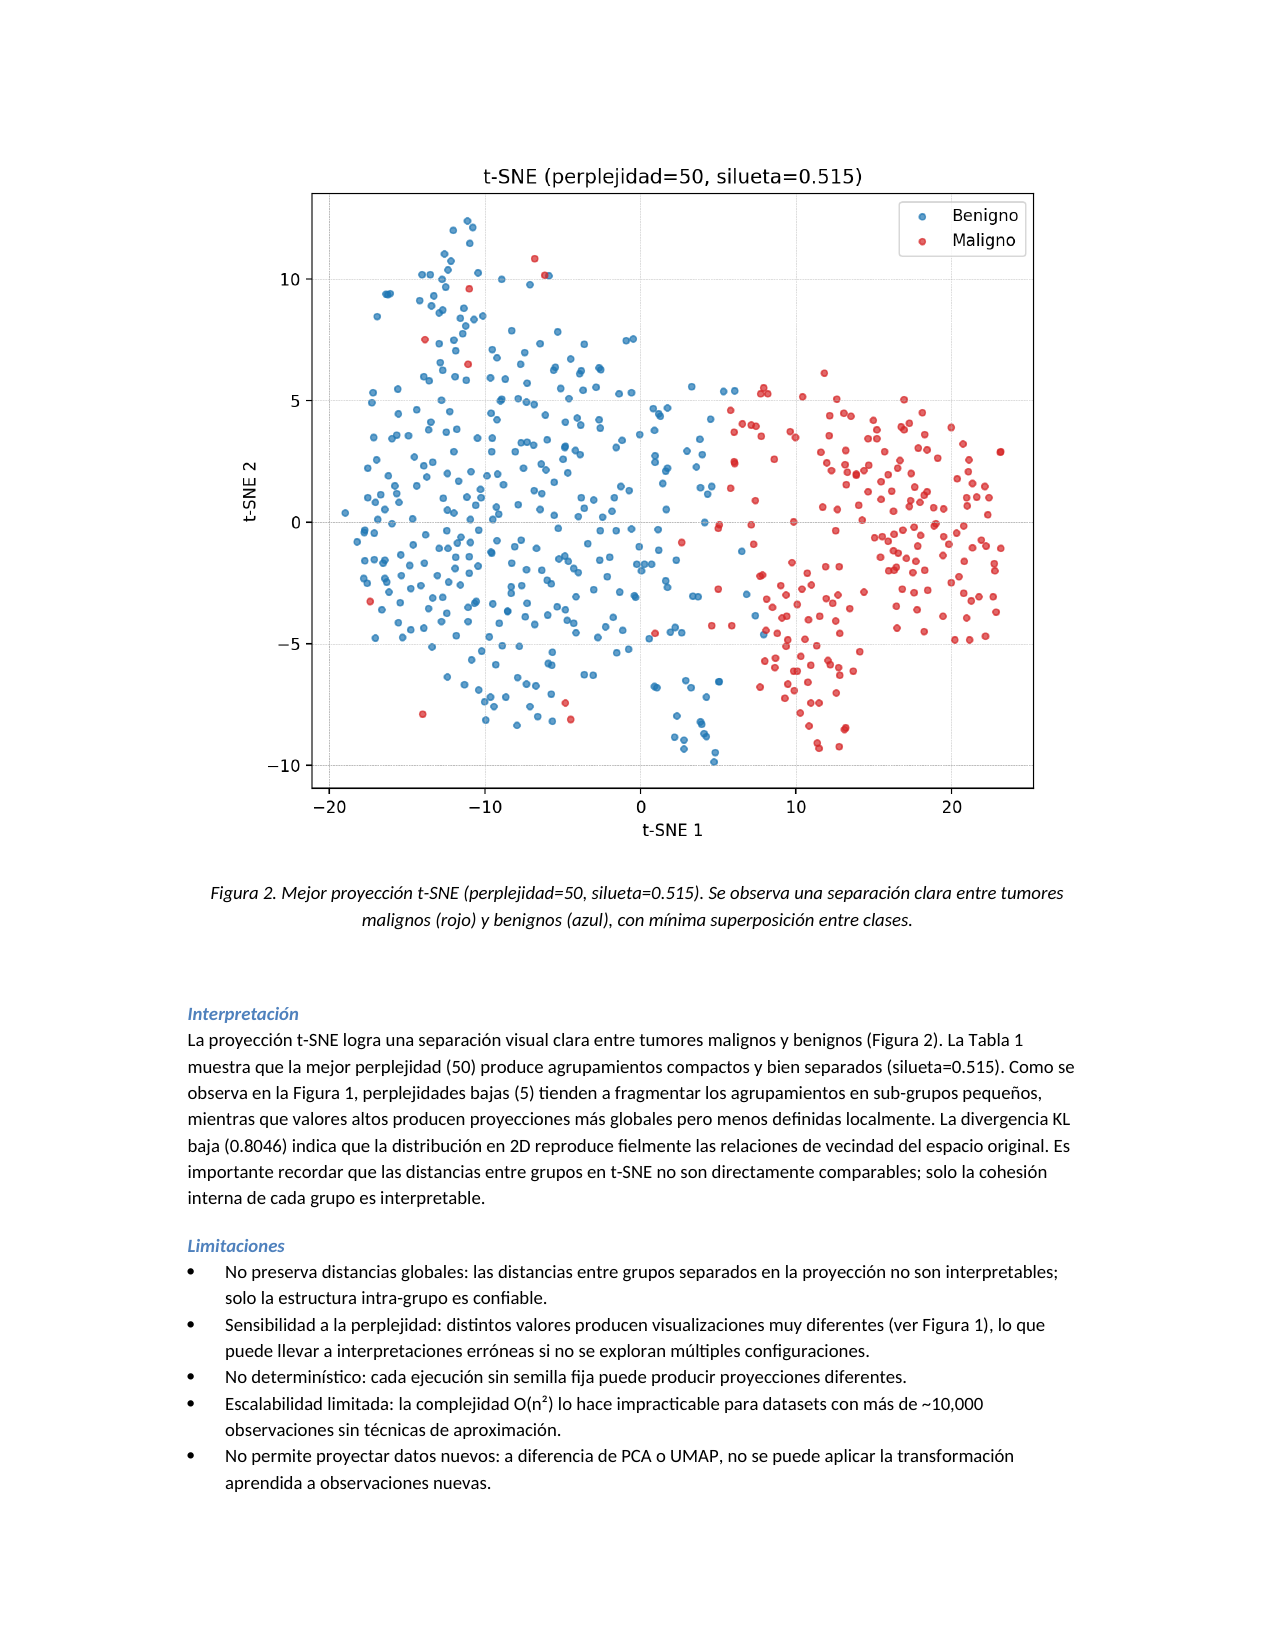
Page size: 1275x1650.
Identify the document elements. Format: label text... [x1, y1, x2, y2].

picture [225, 150, 1050, 857]
text Figura 2. Mejor proyección t-SNE (perplejidad=50, silueta=0.515). Se observa una separación clara entre tumores malignos (rojo) y benignos (azul), con mínima superposición entre clases. [187, 881, 1087, 931]
subtitle Interpretación [187, 1002, 1087, 1025]
list No preserva distancias globales: las distancias entre grupos separados en la proyección no son interpretables; solo la estructura intra-grupo es confiable. [187, 1260, 1087, 1309]
subtitle Limitaciones [187, 1234, 1087, 1257]
list No determinístico: cada ejecución sin semilla fija puede producir proyecciones diferentes. [187, 1366, 1087, 1388]
list No permite proyectar datos nuevos: a diferencia de PCA o UMAP, no se puede aplicar la transformación aprendida a observaciones nuevas. [187, 1444, 1087, 1494]
list Escalabilidad limitada: la complejidad O(n²) lo hace impracticable para datasets con más de ~10,000 observaciones sin técnicas de aproximación. [187, 1392, 1087, 1441]
list Sensibilidad a la perplejidad: distintos valores producen visualizaciones muy diferentes (ver Figura 1), lo que puede llevar a interpretaciones erróneas si no se exploran múltiples configuraciones. [187, 1313, 1087, 1362]
text La proyección t-SNE logra una separación visual clara entre tumores malignos y benignos (Figura 2). La Tabla 1 muestra que la mejor perplejidad (50) produce agrupamientos compactos y bien separados (silueta=0.515). Como se observa en la Figura 1, perplejidades bajas (5) tienden a fragmentar los agrupamientos en sub-grupos pequeños, mientras que valores altos producen proyecciones más globales pero menos definidas localmente. La divergencia KL baja (0.8046) indica que la distribución en 2D reproduce fielmente las relaciones de vecindad del espacio original. Es importante recordar que las distancias entre grupos en t-SNE no son directamente comparables; solo la cohesión interna de cada grupo es interpretable. [187, 1028, 1087, 1209]
